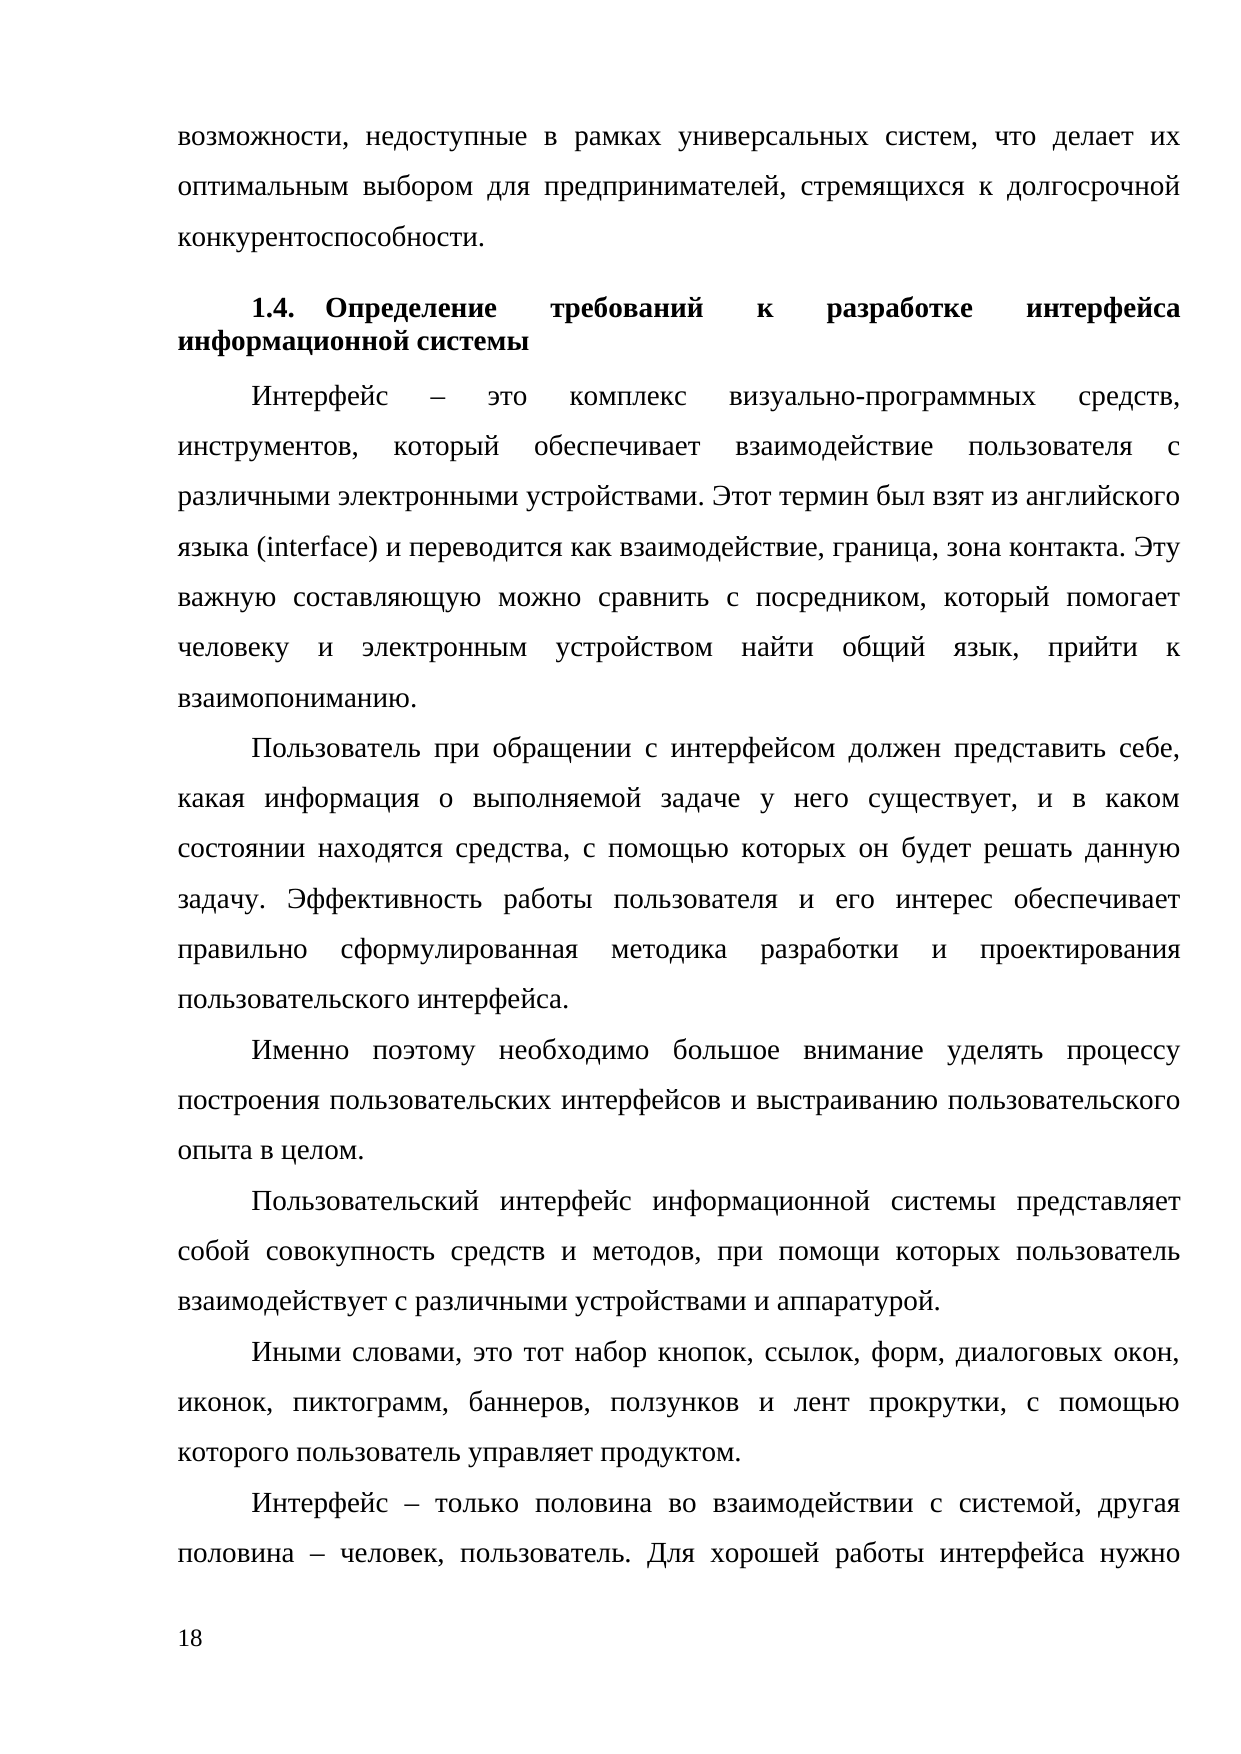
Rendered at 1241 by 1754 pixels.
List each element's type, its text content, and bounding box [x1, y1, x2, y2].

text Пользовательский интерфейс информационной системы представляет собой совокупность средств и методов, при помощи которых пользователь взаимодействует с различными устройствами и аппаратурой. [177, 1183, 1181, 1317]
text Именно поэтому необходимо большое внимание уделять процессу построения пользовательских интерфейсов и выстраиванию пользовательского опыта в целом. [177, 1032, 1181, 1166]
subtitle Определение требований к разработке интерфейса информационной системы [177, 290, 1181, 357]
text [177, 118, 1181, 252]
text Пользователь при обращении с интерфейсом должен представить себе, какая информация о выполняемой задаче у него существует, и в каком состоянии находятся средства, с помощью которых он будет решать данную задачу. Эффективность работы пользователя и его интерес обеспечивает правильно сформулированная методика разработки и проектирования пользовательского интерфейса. [177, 730, 1181, 1015]
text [177, 1485, 1181, 1568]
text Иными словами, это тот набор кнопок, ссылок, форм, диалоговых окон, иконок, пиктограмм, баннеров, ползунков и лент прокрутки, с помощью которого пользователь управляет продуктом. [177, 1334, 1181, 1468]
text Интерфейс – это комплекс визуально-программных средств, инструментов, который обеспечивает взаимодействие пользователя с различными электронными устройствами. Этот термин был взят из английского языка (interface) и переводится как взаимодействие, граница, зона контакта. Эту важную составляющую можно сравнить с посредником, который помогает человеку и электронным устройством найти общий язык, прийти к взаимопониманию. [177, 378, 1181, 713]
